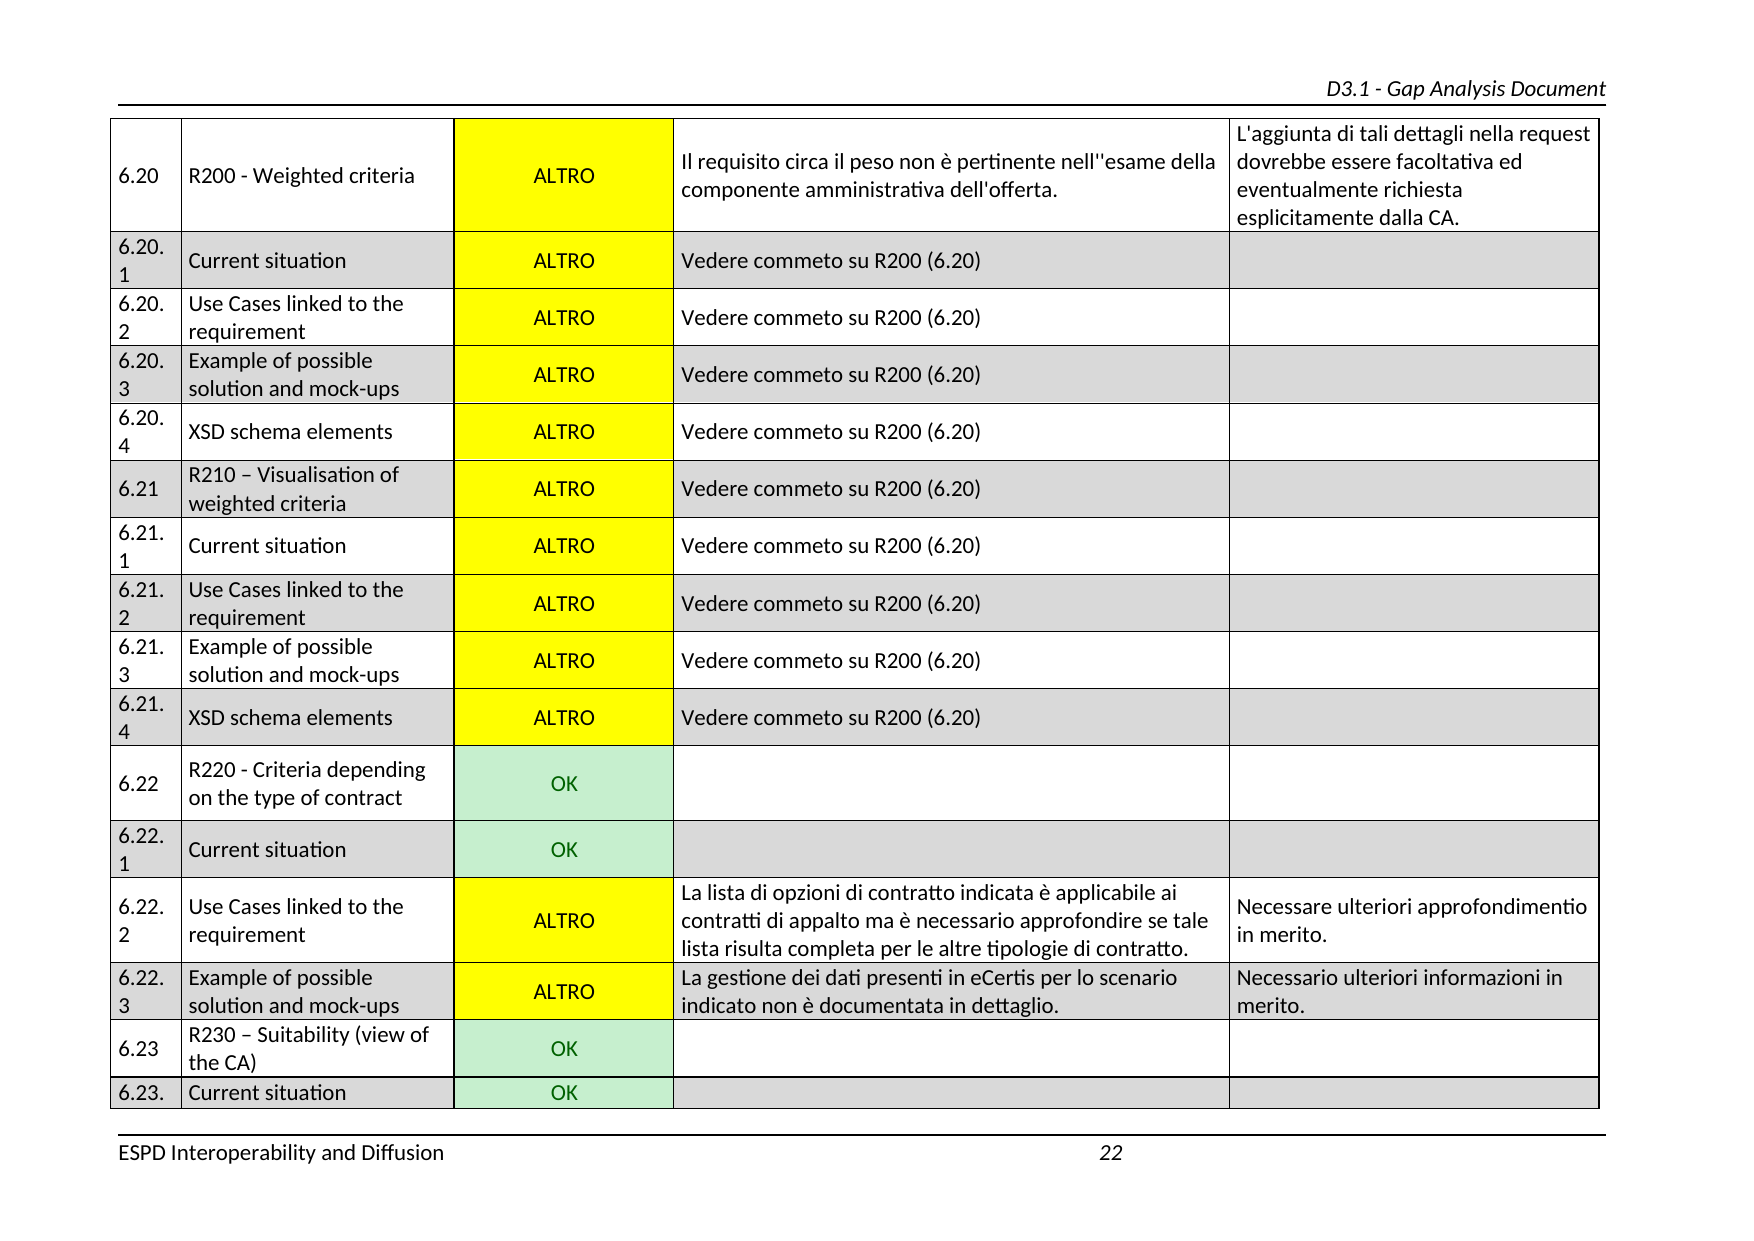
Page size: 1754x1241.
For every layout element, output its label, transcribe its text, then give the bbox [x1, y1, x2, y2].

table_cell XSD schema elements [182, 689, 453, 745]
table_cell Current situation [182, 1078, 453, 1108]
table_cell R200 - Weighted criteria [182, 119, 453, 231]
table_cell ALTRO [455, 878, 673, 962]
table_cell [1230, 518, 1598, 574]
table_cell [1230, 689, 1598, 745]
table_cell OK [455, 821, 673, 877]
table_cell 6.20.1 [111, 232, 181, 288]
table_cell [1230, 289, 1598, 345]
table_cell Necessare ulteriori approfondimentio in merito. [1230, 878, 1598, 962]
table_cell Current situation [182, 518, 453, 574]
table_cell 6.20.4 [111, 404, 181, 459]
table_cell Current situation [182, 821, 453, 877]
table_cell [1230, 232, 1598, 288]
table_cell 6.22 [111, 746, 181, 820]
table_cell OK [455, 746, 673, 820]
table_cell ALTRO [455, 461, 673, 517]
table_cell Vedere commeto su R200 (6.20) [674, 518, 1229, 574]
table_cell ALTRO [455, 119, 673, 231]
table_cell ALTRO [455, 346, 673, 402]
table_cell [674, 821, 1229, 877]
table_cell 6.21.3 [111, 632, 181, 688]
table_cell L'aggiunta di tali dettagli nella request dovrebbe essere facoltativa ed eventualmente richiesta esplicitamente dalla CA. [1230, 119, 1598, 231]
table_cell Il requisito circa il peso non è pertinente nell''esame della componente amministrativa dell'offerta. [674, 119, 1229, 231]
table_cell [674, 746, 1229, 820]
table_cell Use Cases linked to the requirement [182, 878, 453, 962]
table_cell [1230, 404, 1598, 459]
table_cell [1230, 1078, 1598, 1108]
table_cell ALTRO [455, 289, 673, 345]
table_cell Use Cases linked to the requirement [182, 289, 453, 345]
table_cell 6.21.1 [111, 518, 181, 574]
table_cell La lista di opzioni di contratto indicata è applicabile ai contratti di appalto ma è necessario approfondire se tale lista risulta completa per le altre tipologie di contratto. [674, 878, 1229, 962]
table_cell Vedere commeto su R200 (6.20) [674, 232, 1229, 288]
table_cell OK [455, 1020, 673, 1076]
table_cell Current situation [182, 232, 453, 288]
table_cell [1230, 346, 1598, 402]
table_cell ALTRO [455, 689, 673, 745]
table_cell [674, 1020, 1229, 1076]
table_cell Necessario ulteriori informazioni in merito. [1230, 963, 1598, 1019]
table_cell Vedere commeto su R200 (6.20) [674, 461, 1229, 517]
table_cell 6.21.2 [111, 575, 181, 631]
table_cell ALTRO [455, 963, 673, 1019]
table_cell Vedere commeto su R200 (6.20) [674, 575, 1229, 631]
table_cell ALTRO [455, 404, 673, 459]
table_cell ALTRO [455, 632, 673, 688]
table_cell R220 - Criteria depending on the type of contract [182, 746, 453, 820]
table_cell Vedere commeto su R200 (6.20) [674, 404, 1229, 459]
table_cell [182, 963, 453, 1019]
table_cell 6.22.1 [111, 821, 181, 877]
table_cell [1230, 632, 1598, 688]
table_cell 6.22.2 [111, 878, 181, 962]
table_cell ALTRO [455, 575, 673, 631]
table_cell 6.23 [111, 1020, 181, 1076]
table_cell Use Cases linked to the requirement [182, 575, 453, 631]
table_cell ALTRO [455, 232, 673, 288]
table_cell La gestione dei dati presenti in eCertis per lo scenario indicato non è documentata in dettaglio. [674, 963, 1229, 1019]
table_cell OK [455, 1078, 673, 1108]
table_cell 6.20.3 [111, 346, 181, 402]
table_cell 6.21.4 [111, 689, 181, 745]
table_cell Example of possible solution and mock-ups [182, 632, 453, 688]
table_cell [1230, 575, 1598, 631]
table_cell [1230, 821, 1598, 877]
table_cell Vedere commeto su R200 (6.20) [674, 289, 1229, 345]
table_cell 6.21 [111, 461, 181, 517]
table_cell 6.20.2 [111, 289, 181, 345]
table_cell 6.20 [111, 119, 181, 231]
table_cell [674, 1078, 1229, 1108]
table_cell [1230, 1020, 1598, 1076]
table_cell [1230, 461, 1598, 517]
table_cell [1230, 746, 1598, 820]
table_cell Vedere commeto su R200 (6.20) [674, 689, 1229, 745]
table_cell Example of possible solution and mock-ups [182, 346, 453, 402]
table_cell ALTRO [455, 518, 673, 574]
table_cell 6.23.1 [111, 1078, 181, 1108]
table_cell XSD schema elements [182, 404, 453, 459]
table_cell Vedere commeto su R200 (6.20) [674, 346, 1229, 402]
table_cell R230 – Suitability (view of the CA) [182, 1020, 453, 1076]
table_cell 6.22.3 [111, 963, 181, 1019]
table_cell Vedere commeto su R200 (6.20) [674, 632, 1229, 688]
table_cell R210 – Visualisation of weighted criteria [182, 461, 453, 517]
